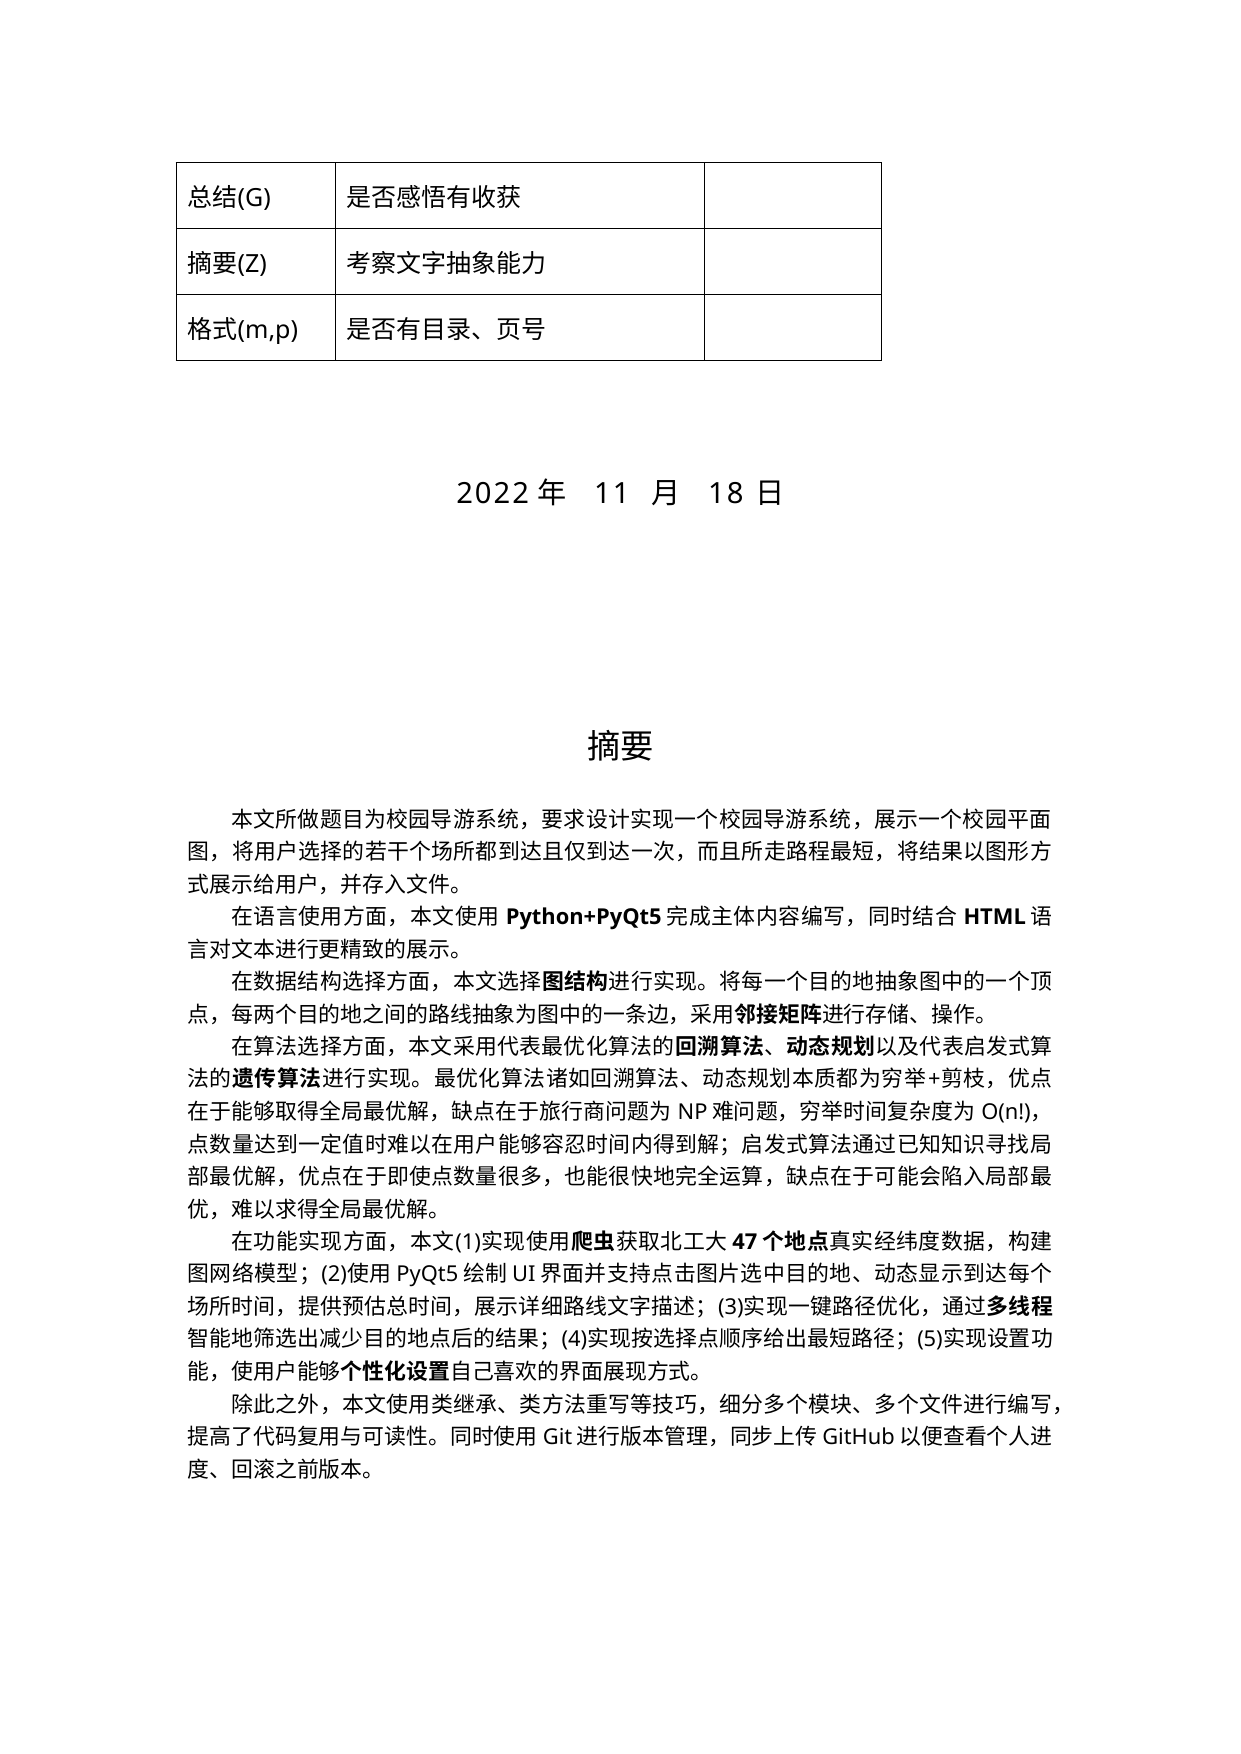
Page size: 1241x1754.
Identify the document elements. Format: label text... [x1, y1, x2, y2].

text 摘要 [187, 711, 1053, 776]
text 除此之外，本文使用类继承、类方法重写等技巧，细分多个模块、多个文件进行编写，提高了代码复用与可读性。同时使用Git进行版本管理，同步上传GitHub以便查看个人进度、回滚之前版本。 [187, 1386, 1053, 1484]
text 在语言使用方面，本文使用Python+PyQt5完成主体内容编写，同时结合HTML语言对文本进行更精致的展示。 [187, 899, 1053, 964]
table_cell [705, 229, 881, 294]
table_cell [705, 295, 881, 360]
table_cell 摘要(Z) [177, 229, 335, 294]
text 本文所做题目为校园导游系统，要求设计实现一个校园导游系统，展示一个校园平面图，将用户选择的若干个场所都到达且仅到达一次，而且所走路程最短，将结果以图形方式展示给用户，并存入文件。 [187, 801, 1053, 899]
table_cell 格式(m,p) [177, 295, 335, 360]
table_cell 考察文字抽象能力 [336, 229, 704, 294]
text 在功能实现方面，本文(1)实现使用爬虫获取北工大47个地点真实经纬度数据，构建图网络模型；(2)使用PyQt5绘制UI界面并支持点击图片选中目的地、动态显示到达每个场所时间，提供预估总时间，展示详细路线文字描述；(3)实现一键路径优化，通过多线程智能地筛选出减少目的地点后的结果；(4)实现按选择点顺序给出最短路径；(5)实现设置功能，使用户能够个性化设置自己喜欢的界面展现方式。 [187, 1224, 1053, 1386]
text 2022年 11 月 18 日 [187, 459, 1053, 524]
text 在数据结构选择方面，本文选择图结构进行实现。将每一个目的地抽象图中的一个顶点，每两个目的地之间的路线抽象为图中的一条边，采用邻接矩阵进行存储、操作。 [187, 964, 1053, 1029]
table_cell [705, 163, 881, 228]
text 在算法选择方面，本文采用代表最优化算法的回溯算法、动态规划以及代表启发式算法的遗传算法进行实现。最优化算法诸如回溯算法、动态规划本质都为穷举+剪枝，优点在于能够取得全局最优解，缺点在于旅行商问题为NP难问题，穷举时间复杂度为O(n!)，点数量达到一定值时难以在用户能够容忍时间内得到解；启发式算法通过已知知识寻找局部最优解，优点在于即使点数量很多，也能很快地完全运算，缺点在于可能会陷入局部最优，难以求得全局最优解。 [187, 1029, 1053, 1224]
table_cell 总结(G) [177, 163, 335, 228]
table_cell 是否感悟有收获 [336, 163, 704, 228]
table_cell 是否有目录、页号 [336, 295, 704, 360]
